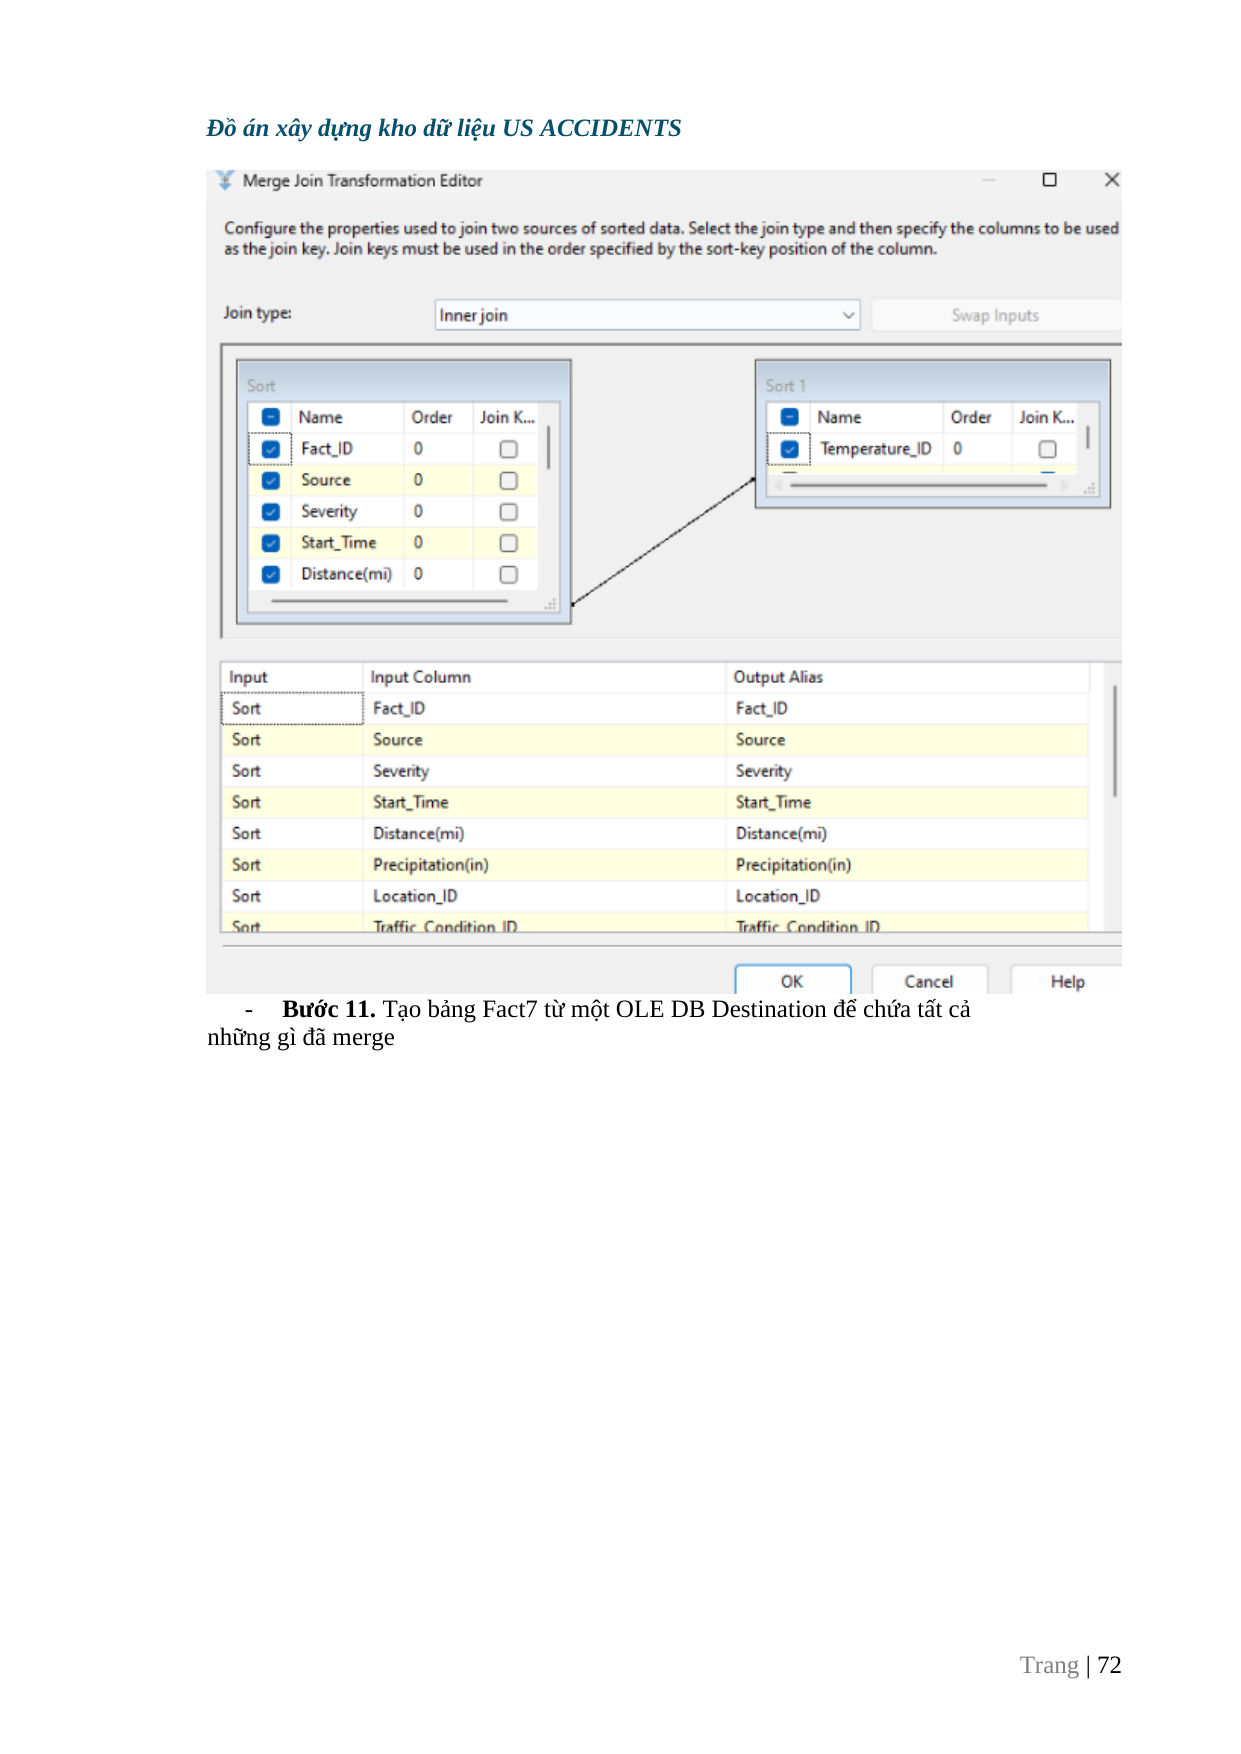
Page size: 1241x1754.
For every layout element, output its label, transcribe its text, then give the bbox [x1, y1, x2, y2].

picture [206, 170, 1122, 994]
list Bước 11. Tạo bảng Fact7 từ một OLE DB Destination để chứa tất cả [244, 994, 1122, 1022]
text những gì đã merge [207, 1022, 1122, 1051]
